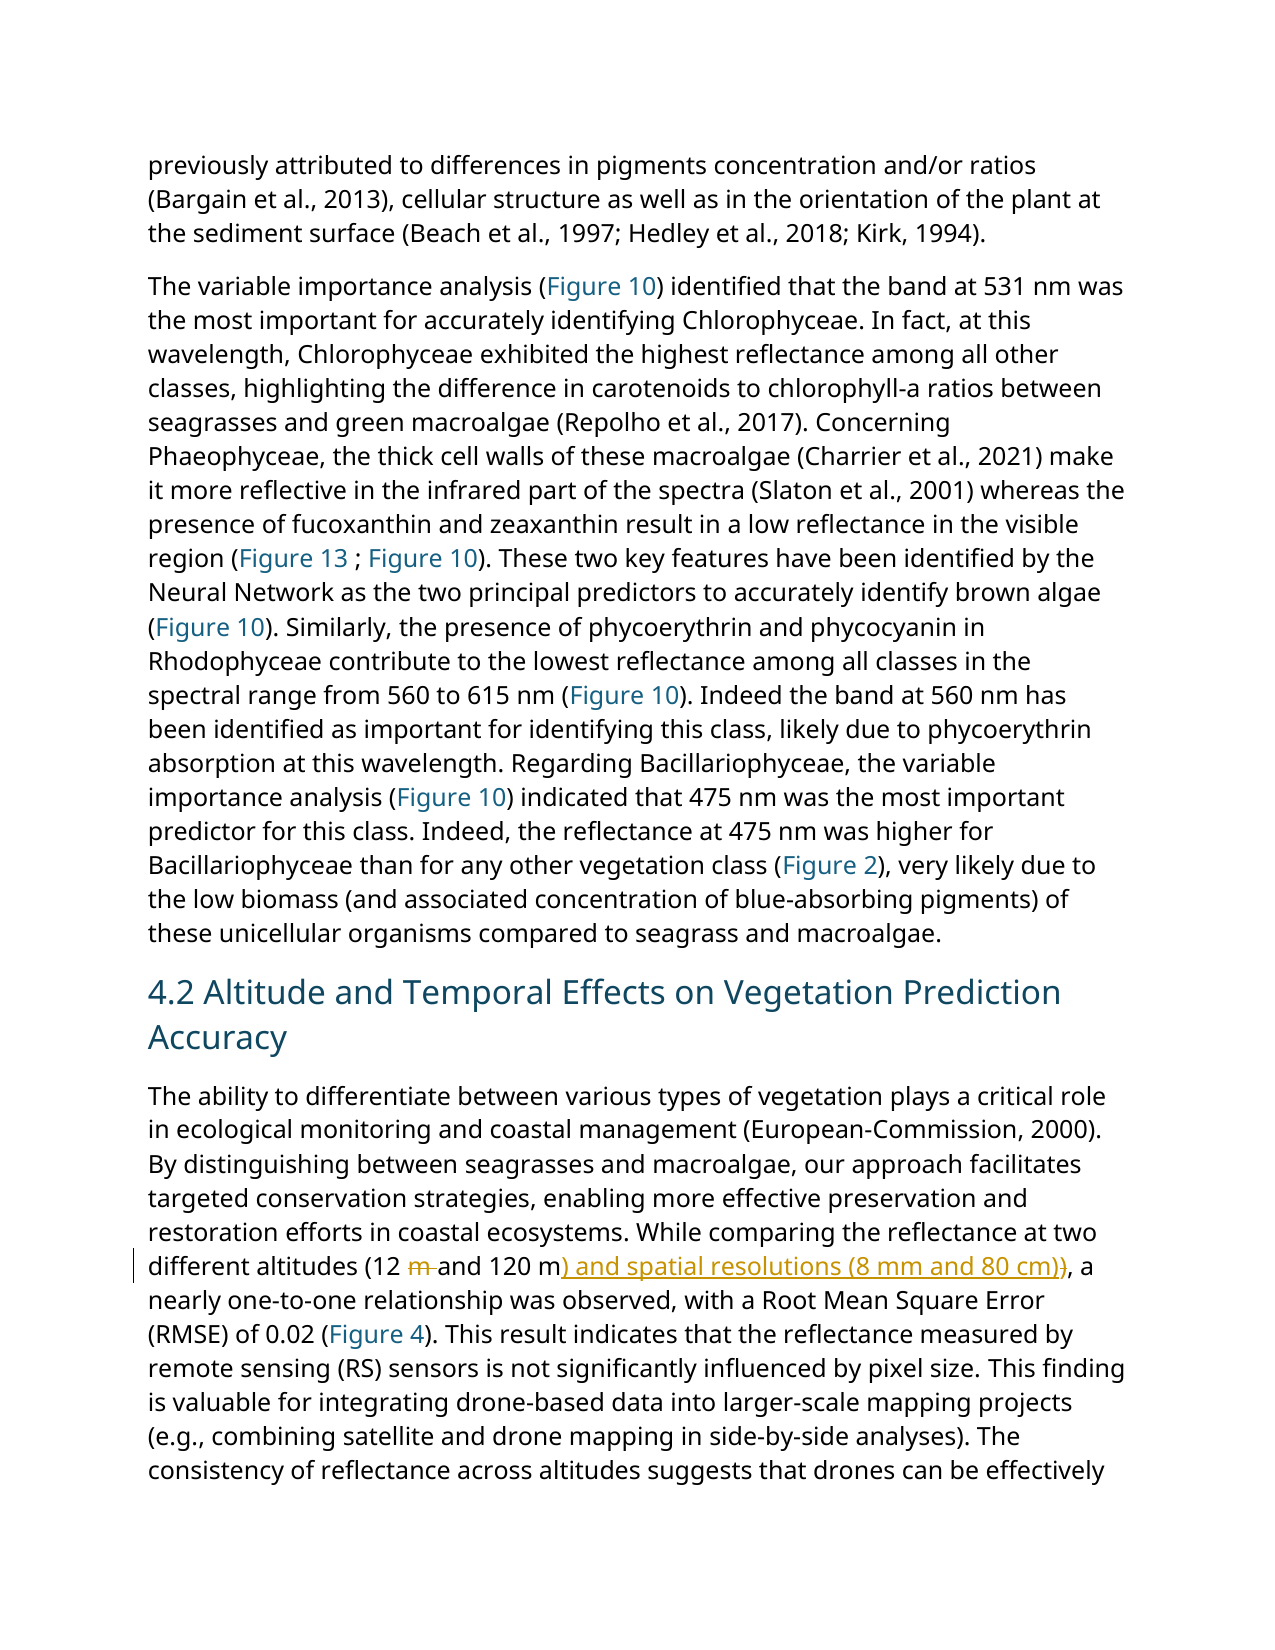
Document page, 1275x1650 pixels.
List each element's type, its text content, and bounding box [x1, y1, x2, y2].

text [148, 1078, 1127, 1487]
text The variable importance analysis (Figure 10) identified that the band at 531 nm was the most important for accurately identifying Chlorophyceae. In fact, at this wavelength, Chlorophyceae exhibited the highest reflectance among all other classes, highlighting the difference in carotenoids to chlorophyll-a ratios between seagrasses and green macroalgae (Repolho et al., 2017). Concerning Phaeophyceae, the thick cell walls of these macroalgae (Charrier et al., 2021) make it more reflective in the infrared part of the spectra (Slaton et al., 2001) whereas the presence of fucoxanthin and zeaxanthin result in a low reflectance in the visible region (Figure 13 ; Figure 10). These two key features have been identified by the Neural Network as the two principal predictors to accurately identify brown algae (Figure 10). Similarly, the presence of phycoerythrin and phycocyanin in Rhodophyceae contribute to the lowest reflectance among all classes in the spectral range from 560 to 615 nm (Figure 10). Indeed the band at 560 nm has been identified as important for identifying this class, likely due to phycoerythrin absorption at this wavelength. Regarding Bacillariophyceae, the variable importance analysis (Figure 10) indicated that 475 nm was the most important predictor for this class. Indeed, the reflectance at 475 nm was higher for Bacillariophyceae than for any other vegetation class (Figure 2), very likely due to the low biomass (and associated concentration of blue-absorbing pigments) of these unicellular organisms compared to seagrass and macroalgae. [148, 268, 1127, 950]
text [148, 148, 1127, 250]
subtitle 4.2 Altitude and Temporal Effects on Vegetation Prediction Accuracy [148, 968, 1127, 1059]
